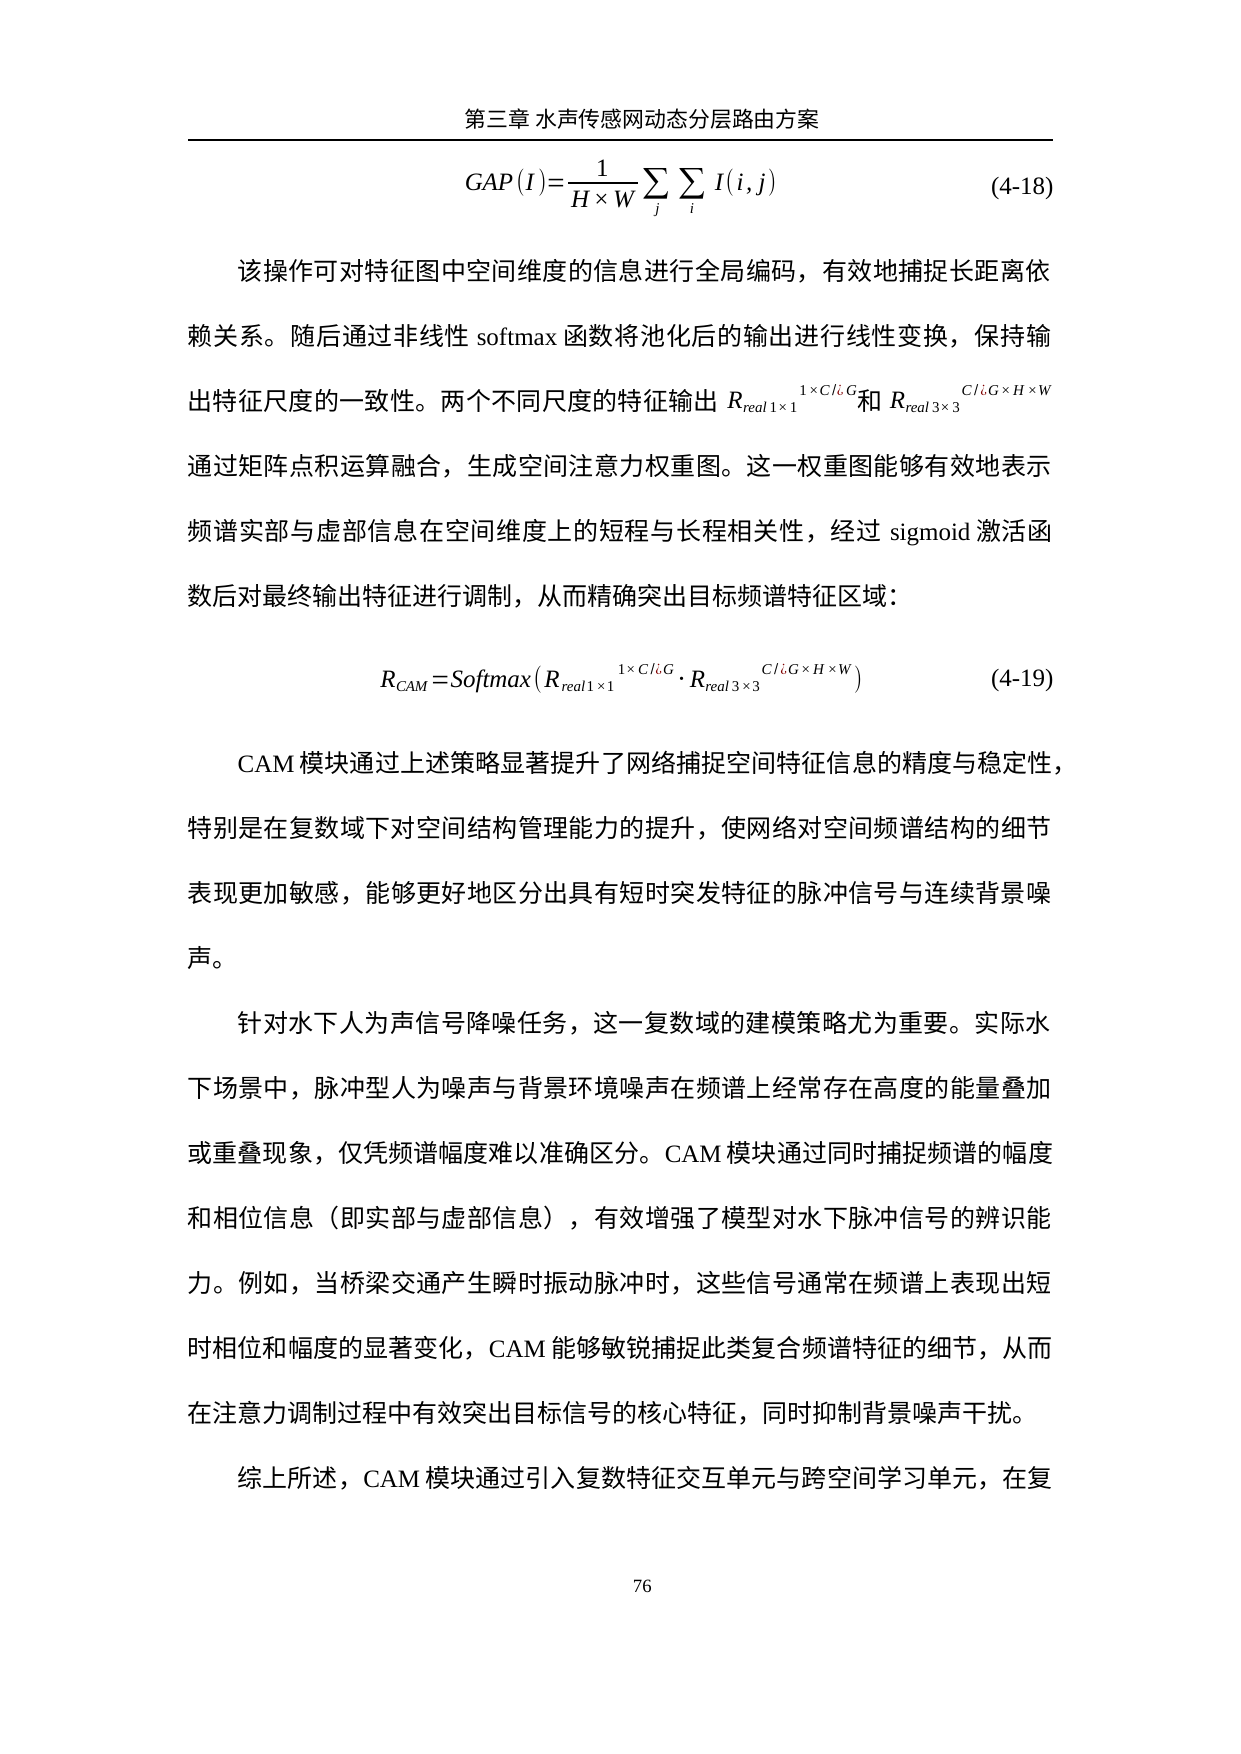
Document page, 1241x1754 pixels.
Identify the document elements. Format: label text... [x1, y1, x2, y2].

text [187, 1444, 1053, 1509]
text (4-19) [187, 645, 1053, 710]
text 针对水下人为声信号降噪任务，这一复数域的建模策略尤为重要。实际水下场景中，脉冲型人为噪声与背景环境噪声在频谱上经常存在高度的能量叠加或重叠现象，仅凭频谱幅度难以准确区分。CAM模块通过同时捕捉频谱的幅度和相位信息（即实部与虚部信息），有效增强了模型对水下脉冲信号的辨识能力。例如，当桥梁交通产生瞬时振动脉冲时，这些信号通常在频谱上表现出短时相位和幅度的显著变化，CAM能够敏锐捕捉此类复合频谱特征的细节，从而在注意力调制过程中有效突出目标信号的核心特征，同时抑制背景噪声干扰。 [187, 989, 1053, 1444]
text (4-18) [187, 153, 1053, 218]
text CAM模块通过上述策略显著提升了网络捕捉空间特征信息的精度与稳定性，特别是在复数域下对空间结构管理能力的提升，使网络对空间频谱结构的细节表现更加敏感，能够更好地区分出具有短时突发特征的脉冲信号与连续背景噪声。 [187, 729, 1053, 989]
text 该操作可对特征图中空间维度的信息进行全局编码，有效地捕捉长距离依赖关系。随后通过非线性softmax函数将池化后的输出进行线性变换，保持输出特征尺度的一致性。两个不同尺度的特征输出 和 通过矩阵点积运算融合，生成空间注意力权重图。这一权重图能够有效地表示频谱实部与虚部信息在空间维度上的短程与长程相关性，经过sigmoid激活函数后对最终输出特征进行调制，从而精确突出目标频谱特征区域： [187, 237, 1053, 627]
